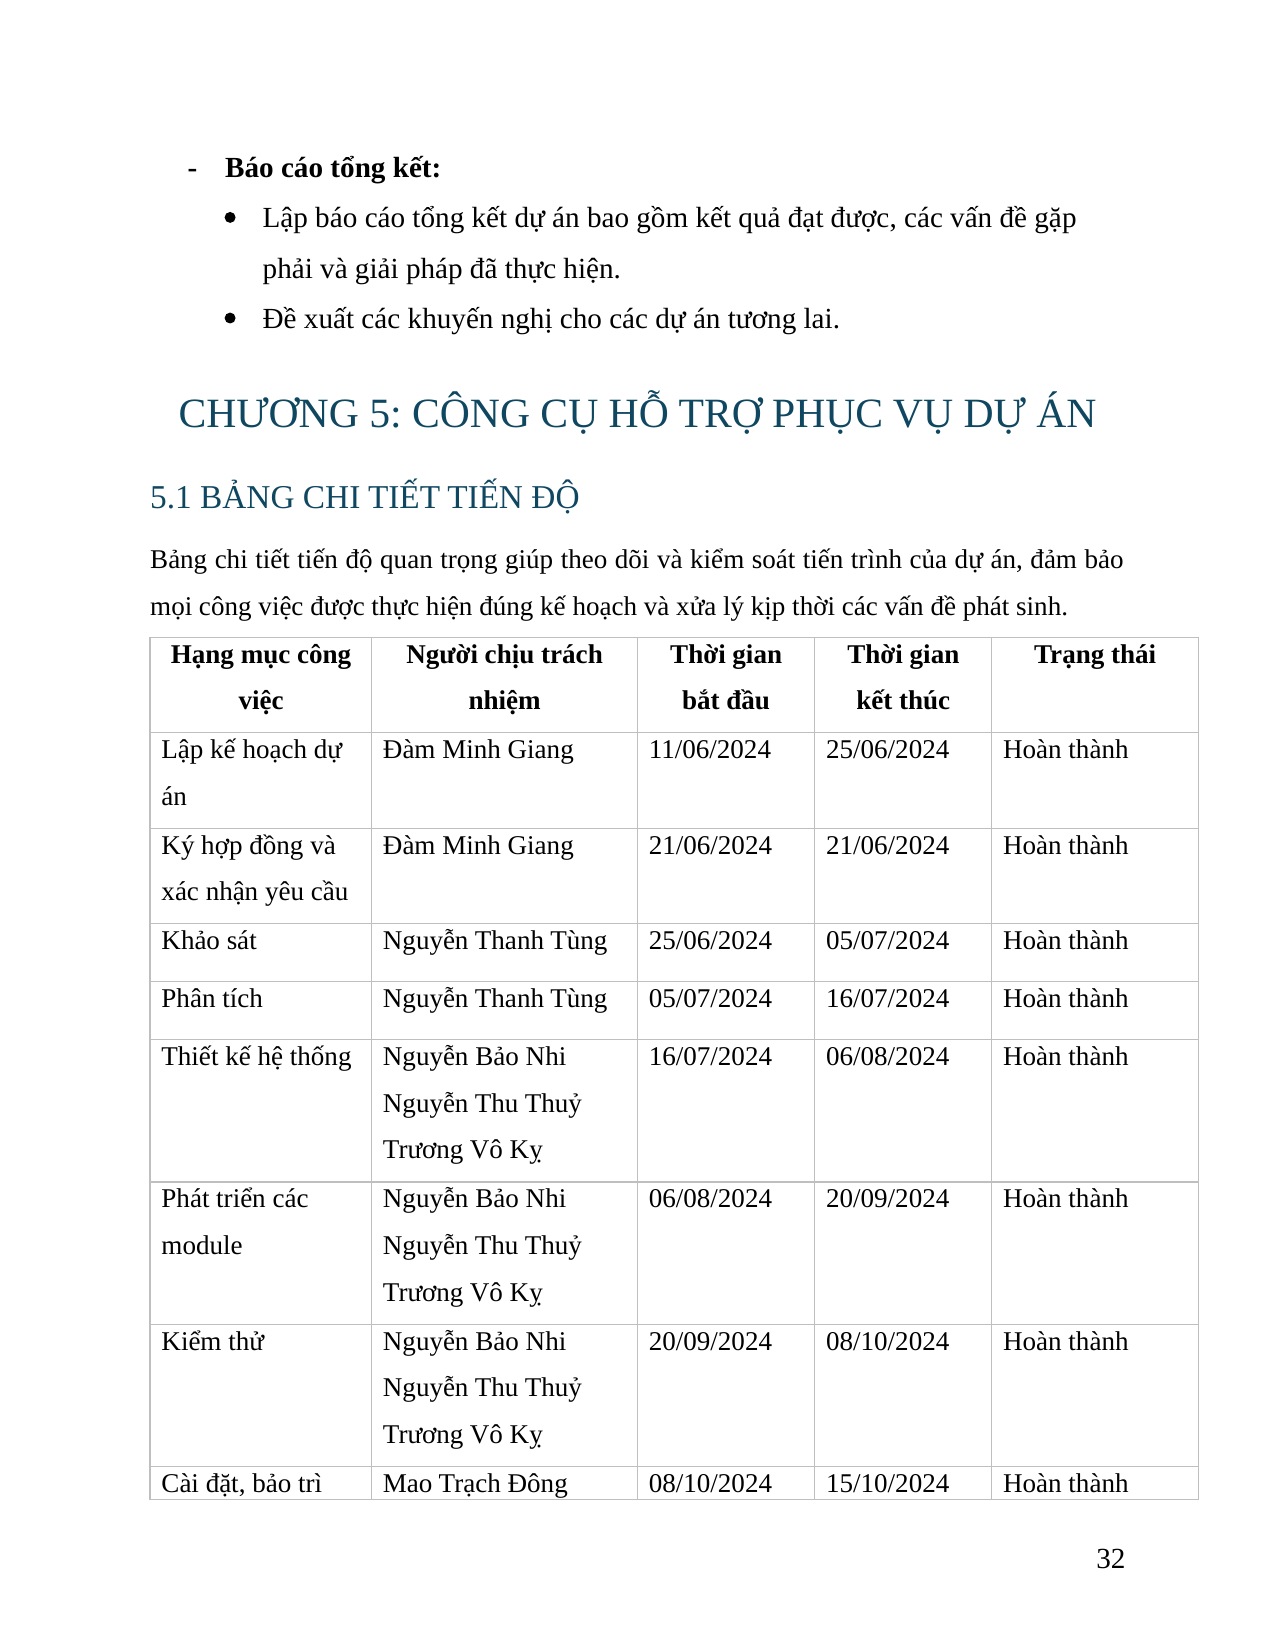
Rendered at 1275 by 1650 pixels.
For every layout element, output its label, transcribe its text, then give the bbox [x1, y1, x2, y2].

table_cell Nguyễn Thanh Tùng [372, 924, 637, 981]
table_cell Cài đặt, bảo trì [151, 1467, 371, 1499]
subtitle 5.1 BẢNG CHI TIẾT TIẾN ĐỘ [150, 477, 1125, 516]
subtitle CHƯƠNG 5: CÔNG CỤ HỖ TRỢ PHỤC VỤ DỰ ÁN [150, 389, 1125, 437]
table_cell Nguyễn Bảo Nhi Nguyễn Thu Thuỷ Trương Vô Kỵ [372, 1040, 637, 1181]
table_cell 05/07/2024 [815, 924, 991, 981]
table_cell Phát triển các module [151, 1183, 371, 1324]
table_cell Thiết kế hệ thống [151, 1040, 371, 1181]
table_cell 20/09/2024 [815, 1183, 991, 1324]
table_cell 16/07/2024 [638, 1040, 814, 1181]
table_cell 08/10/2024 [638, 1467, 814, 1499]
list Đề xuất các khuyến nghị cho các dự án tương lai. [225, 301, 1125, 335]
table_cell 21/06/2024 [815, 829, 991, 923]
table_cell Lập kế hoạch dự án [151, 733, 371, 828]
table_cell 06/08/2024 [638, 1183, 814, 1324]
table_cell 16/07/2024 [815, 982, 991, 1039]
table_cell Hoàn thành [992, 1040, 1198, 1181]
text Bảng chi tiết tiến độ quan trọng giúp theo dõi và kiểm soát tiến trình của dự án, đảm bảo mọi công việc được thực hiện đúng kế hoạch và xửa lý kịp thời các vấn đề phát sinh. [150, 543, 1125, 621]
table_cell 05/07/2024 [638, 982, 814, 1039]
table_cell Đàm Minh Giang [372, 829, 637, 923]
table_cell Hoàn thành [992, 924, 1198, 981]
list Báo cáo tổng kết: [187, 150, 1125, 183]
table_cell 06/08/2024 [815, 1040, 991, 1181]
table_cell Hoàn thành [992, 1325, 1198, 1466]
table_cell 21/06/2024 [638, 829, 814, 923]
table_header Thời gian kết thúc [815, 638, 991, 732]
table_cell Hoàn thành [992, 829, 1198, 923]
table_cell Nguyễn Bảo Nhi Nguyễn Thu Thuỷ Trương Vô Kỵ [372, 1183, 637, 1324]
table_header Người chịu trách nhiệm [372, 638, 637, 732]
table_cell Kiểm thử [151, 1325, 371, 1466]
table_cell Hoàn thành [992, 1183, 1198, 1324]
table_cell 25/06/2024 [815, 733, 991, 828]
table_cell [372, 1467, 637, 1499]
table_cell Khảo sát [151, 924, 371, 981]
table_cell Nguyễn Bảo Nhi Nguyễn Thu Thuỷ Trương Vô Kỵ [372, 1325, 637, 1466]
table_cell 15/10/2024 [815, 1467, 991, 1499]
table_cell Hoàn thành [992, 1467, 1198, 1499]
table_cell 11/06/2024 [638, 733, 814, 828]
table_cell 25/06/2024 [638, 924, 814, 981]
list Lập báo cáo tổng kết dự án bao gồm kết quả đạt được, các vấn đề gặp phải và giải pháp đã thực hiện. [225, 200, 1125, 284]
table_header Hạng mục công việc [151, 638, 371, 732]
table_cell Ký hợp đồng và xác nhận yêu cầu [151, 829, 371, 923]
table_cell Phân tích [151, 982, 371, 1039]
table_cell 08/10/2024 [815, 1325, 991, 1466]
table_header Trạng thái [992, 638, 1198, 732]
table_cell Hoàn thành [992, 733, 1198, 828]
table_cell 20/09/2024 [638, 1325, 814, 1466]
table_cell Hoàn thành [992, 982, 1198, 1039]
table_header Thời gian bắt đầu [638, 638, 814, 732]
table_cell Đàm Minh Giang [372, 733, 637, 828]
table_cell Nguyễn Thanh Tùng [372, 982, 637, 1039]
